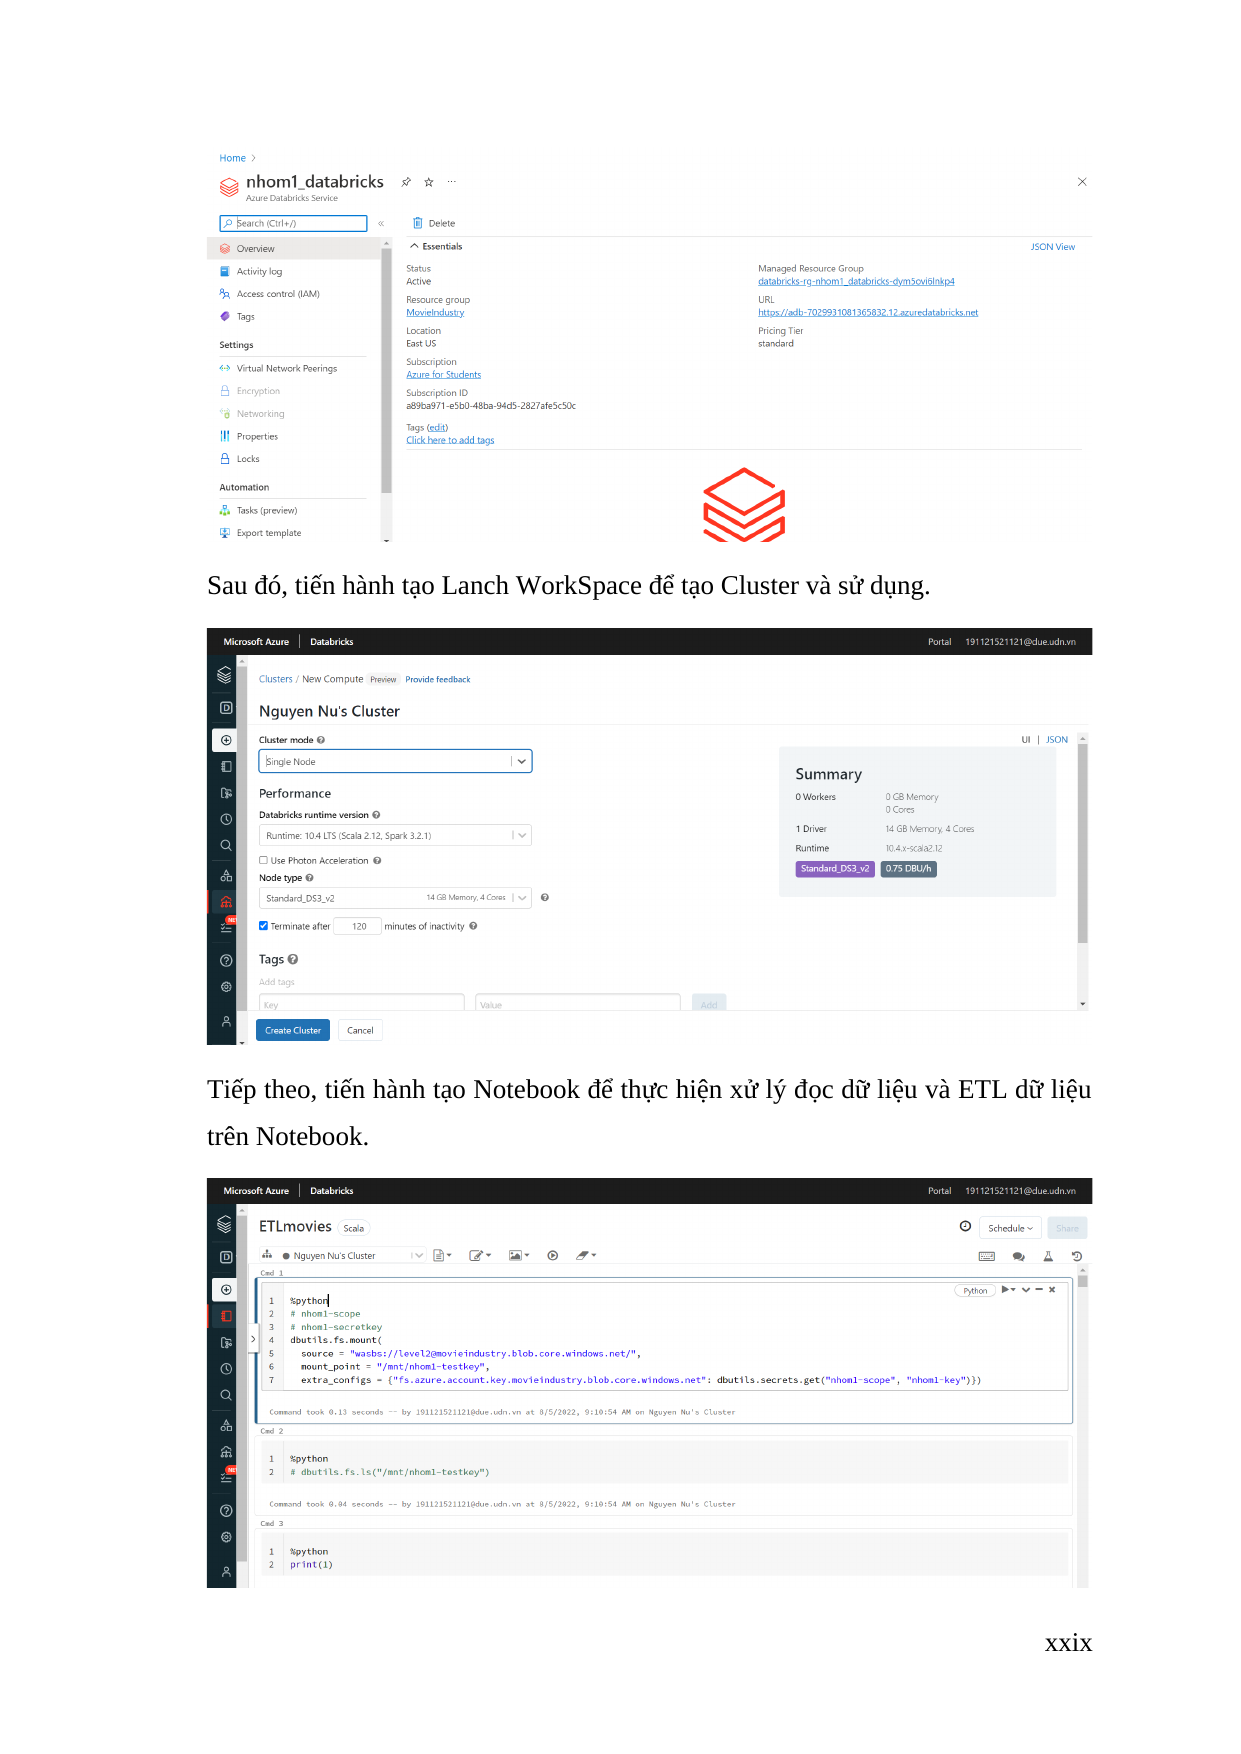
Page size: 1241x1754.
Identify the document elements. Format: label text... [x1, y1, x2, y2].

picture [206, 147, 1093, 542]
text Tiếp theo, tiến hành tạo Notebook để thực hiện xử lý đọc dữ liệu và ETL dữ liệu trên Notebook. [207, 1073, 1092, 1151]
picture [206, 628, 1093, 1045]
picture [206, 1178, 1093, 1588]
text Sau đó, tiến hành tạo Lanch WorkSpace để tạo Cluster và sử dụng. [207, 569, 1092, 600]
